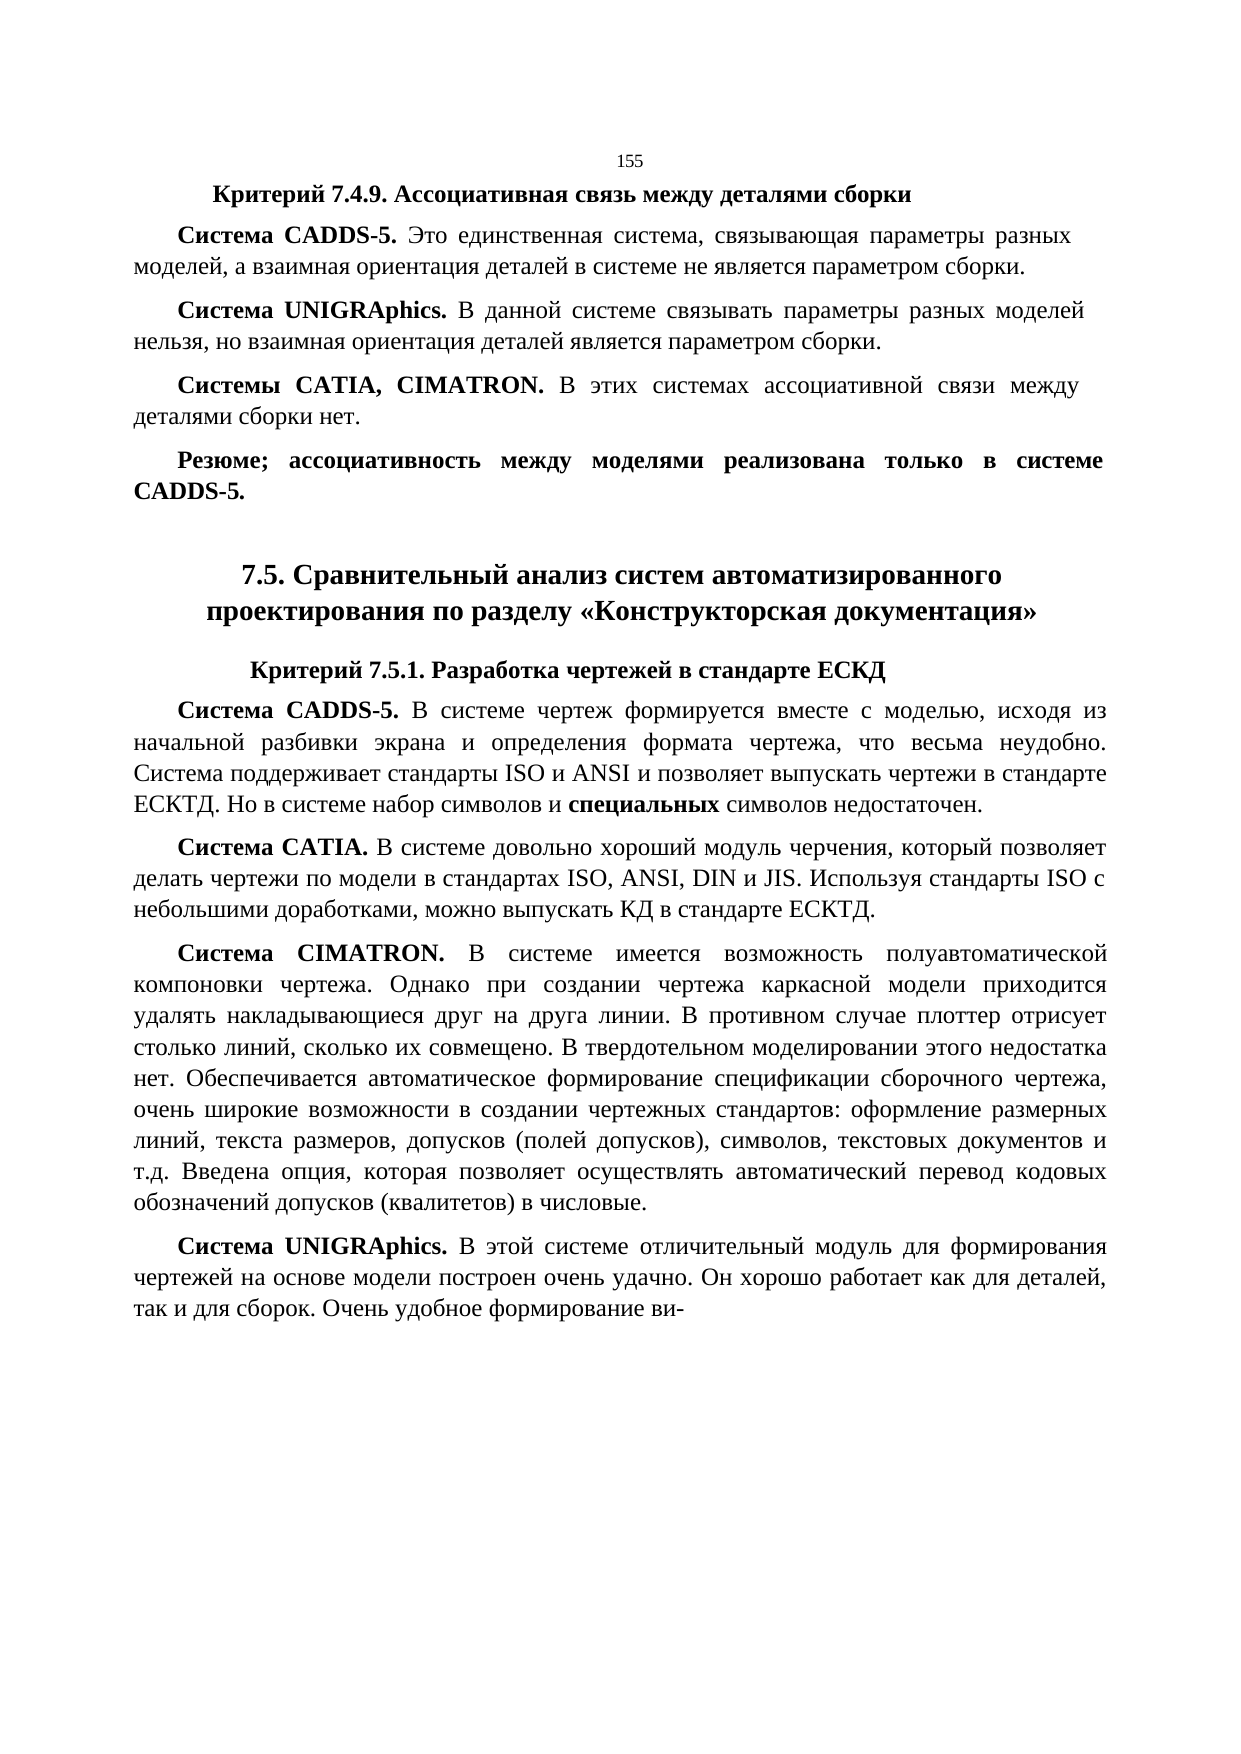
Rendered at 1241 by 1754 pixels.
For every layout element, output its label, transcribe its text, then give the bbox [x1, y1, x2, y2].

text Система CADDS-5. Это единственная система, связывающая параметры разных моделей, а взаимная ориентация деталей в системе не является параметром сборки. [133, 220, 1084, 280]
text Критерий 7.5.1. Разработка чертежей в стандарте ЕСКД [250, 655, 1166, 683]
text Система CATIA. В системе довольно хороший модуль черчения, который позволяет делать чертежи по модели в стандартах ISO, ANSI, DIN и JIS. Используя стандарты ISO с небольшими доработками, можно выпускать КД в стандарте ЕСКТД. [133, 832, 1107, 923]
text Система UNIGRAphics. В этой системе отличительный модуль для формирования чертежей на основе модели построен очень удачно. Он хорошо работает как для деталей, так и для сборок. Очень удобное формирование ви- [133, 1231, 1108, 1322]
text Система UNIGRAphics. В данной системе связывать параметры разных моделей нельзя, но взаимная ориентация деталей является параметром сборки. [133, 295, 1107, 355]
text Резюме; ассоциативность между моделями реализована только в системе [177, 445, 1166, 474]
subtitle Сравнительный анализ систем автоматизированного проектирования по разделу «Конструкторская документация» [206, 557, 1038, 627]
text Система CADDS-5. В системе чертеж формируется вместе с моделью, исходя из начальной разбивки экрана и определения формата чертежа, что весьма неудобно. Система поддерживает стандарты ISO и ANSI и позволяет выпускать чертежи в стандарте ЕСКТД. Но в системе набор символов и специальных символов недостаточен. [133, 696, 1107, 817]
text Система CIMATRON. В системе имеется возможность полуавтоматической компоновки чертежа. Однако при создании чертежа каркасной модели приходится удалять накладывающиеся друг на друга линии. В противном случае плоттер отрисует столько линий, сколько их совмещено. В твердотельном моделировании этого недостатка нет. Обеспечивается автоматическое формирование спецификации сборочного чертежа, очень широкие возможности в создании чертежных стандартов: оформление размерных линий, текста размеров, допусков (полей допусков), символов, текстовых документов и т.д. Введена опция, которая позволяет осуществлять автоматический перевод кодовых обозначений допусков (квалитетов) в числовые. [133, 938, 1108, 1216]
text Системы CATIA, CIMATRON. В этих системах ассоциативной связи между деталями сборки нет. [133, 370, 1166, 429]
text CADDS-5. [133, 476, 1166, 505]
text Критерий 7.4.9. Ассоциативная связь между деталями сборки [212, 179, 1166, 208]
